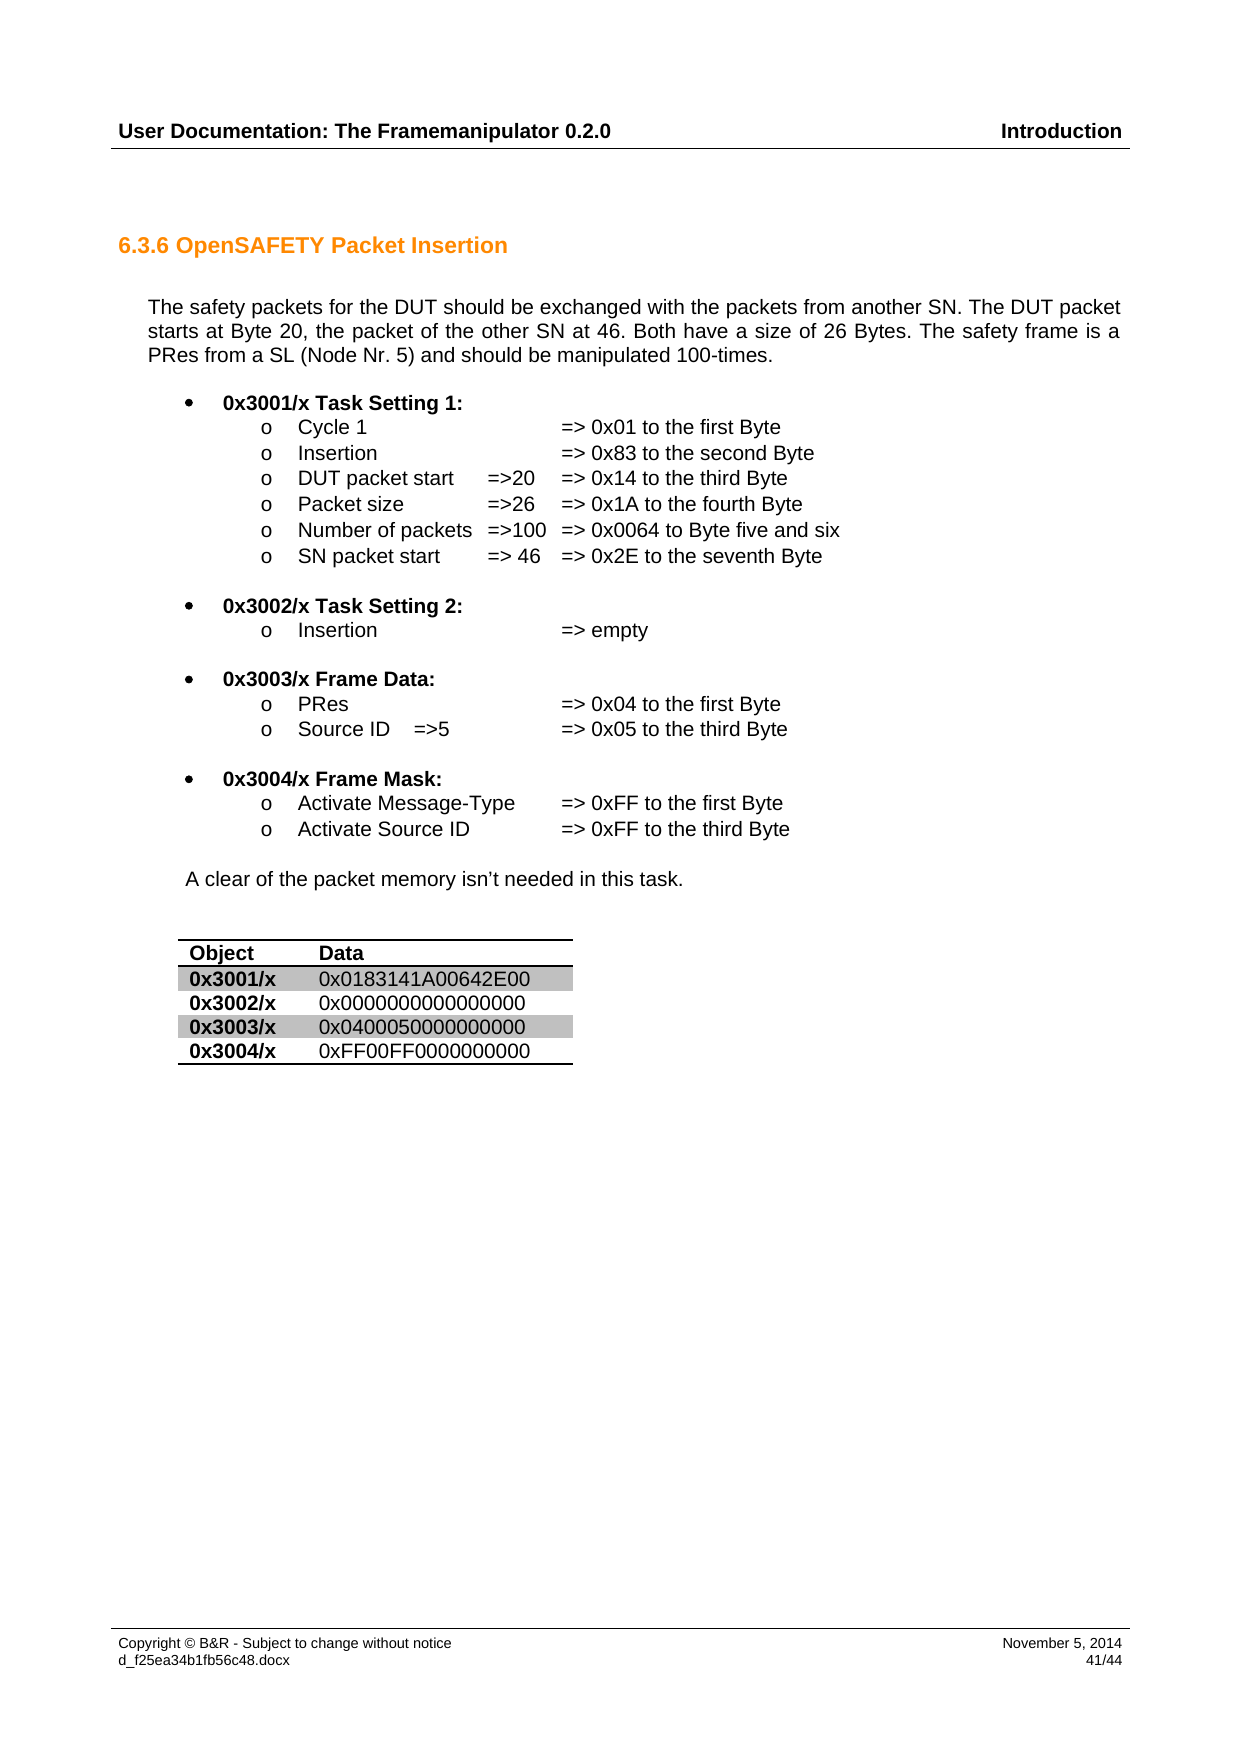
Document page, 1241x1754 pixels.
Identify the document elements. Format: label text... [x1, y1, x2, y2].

list 0x3003/x Frame Data: [185, 667, 1122, 691]
list Packet size =>26 => 0x1A to the fourth Byte [260, 492, 1122, 518]
table_header Object [178, 941, 307, 964]
list Activate Source ID => 0xFF to the third Byte [260, 817, 1122, 843]
table_cell 0x0400050000000000 [307, 1015, 573, 1038]
text The safety packets for the DUT should be exchanged with the packets from another SN. The DUT packet starts at Byte 20, the packet of the other SN at 46. Both have a size of 26 Bytes. The safety frame is a PRes from a SL (Node Nr. 5) and should be manipulated 100-times. [148, 294, 1122, 366]
list 0x3001/x Task Setting 1: [185, 390, 1122, 414]
table_cell 0x0000000000000000 [307, 991, 573, 1014]
list Cycle 1 => 0x01 to the first Byte [260, 414, 1122, 440]
table_cell 0x3002/x [178, 991, 307, 1014]
table_cell 0x0183141A00642E00 [307, 967, 573, 991]
list 0x3002/x Task Setting 2: [185, 593, 1122, 617]
list SN packet start => 46 => 0x2E to the seventh Byte [260, 544, 1122, 569]
list Source ID =>5 => 0x05 to the third Byte [260, 717, 1122, 743]
list Activate Message-Type => 0xFF to the first Byte [260, 791, 1122, 817]
text A clear of the packet memory isn’t needed in this task. [185, 867, 1122, 891]
list Insertion => 0x83 to the second Byte [260, 440, 1122, 466]
list 0x3004/x Frame Mask: [185, 767, 1122, 791]
list PRes => 0x04 to the first Byte [260, 691, 1122, 717]
list Insertion => empty [260, 617, 1122, 643]
list Number of packets =>100 => 0x0064 to Byte five and six [260, 518, 1122, 544]
table_header Data [307, 941, 573, 964]
subtitle OpenSAFETY Packet Insertion [118, 232, 1122, 258]
table_cell 0xFF00FF0000000000 [307, 1039, 573, 1062]
list DUT packet start =>20 => 0x14 to the third Byte [260, 466, 1122, 492]
table_cell 0x3004/x [178, 1039, 307, 1062]
table_cell 0x3003/x [178, 1015, 307, 1038]
table_cell 0x3001/x [178, 967, 307, 991]
